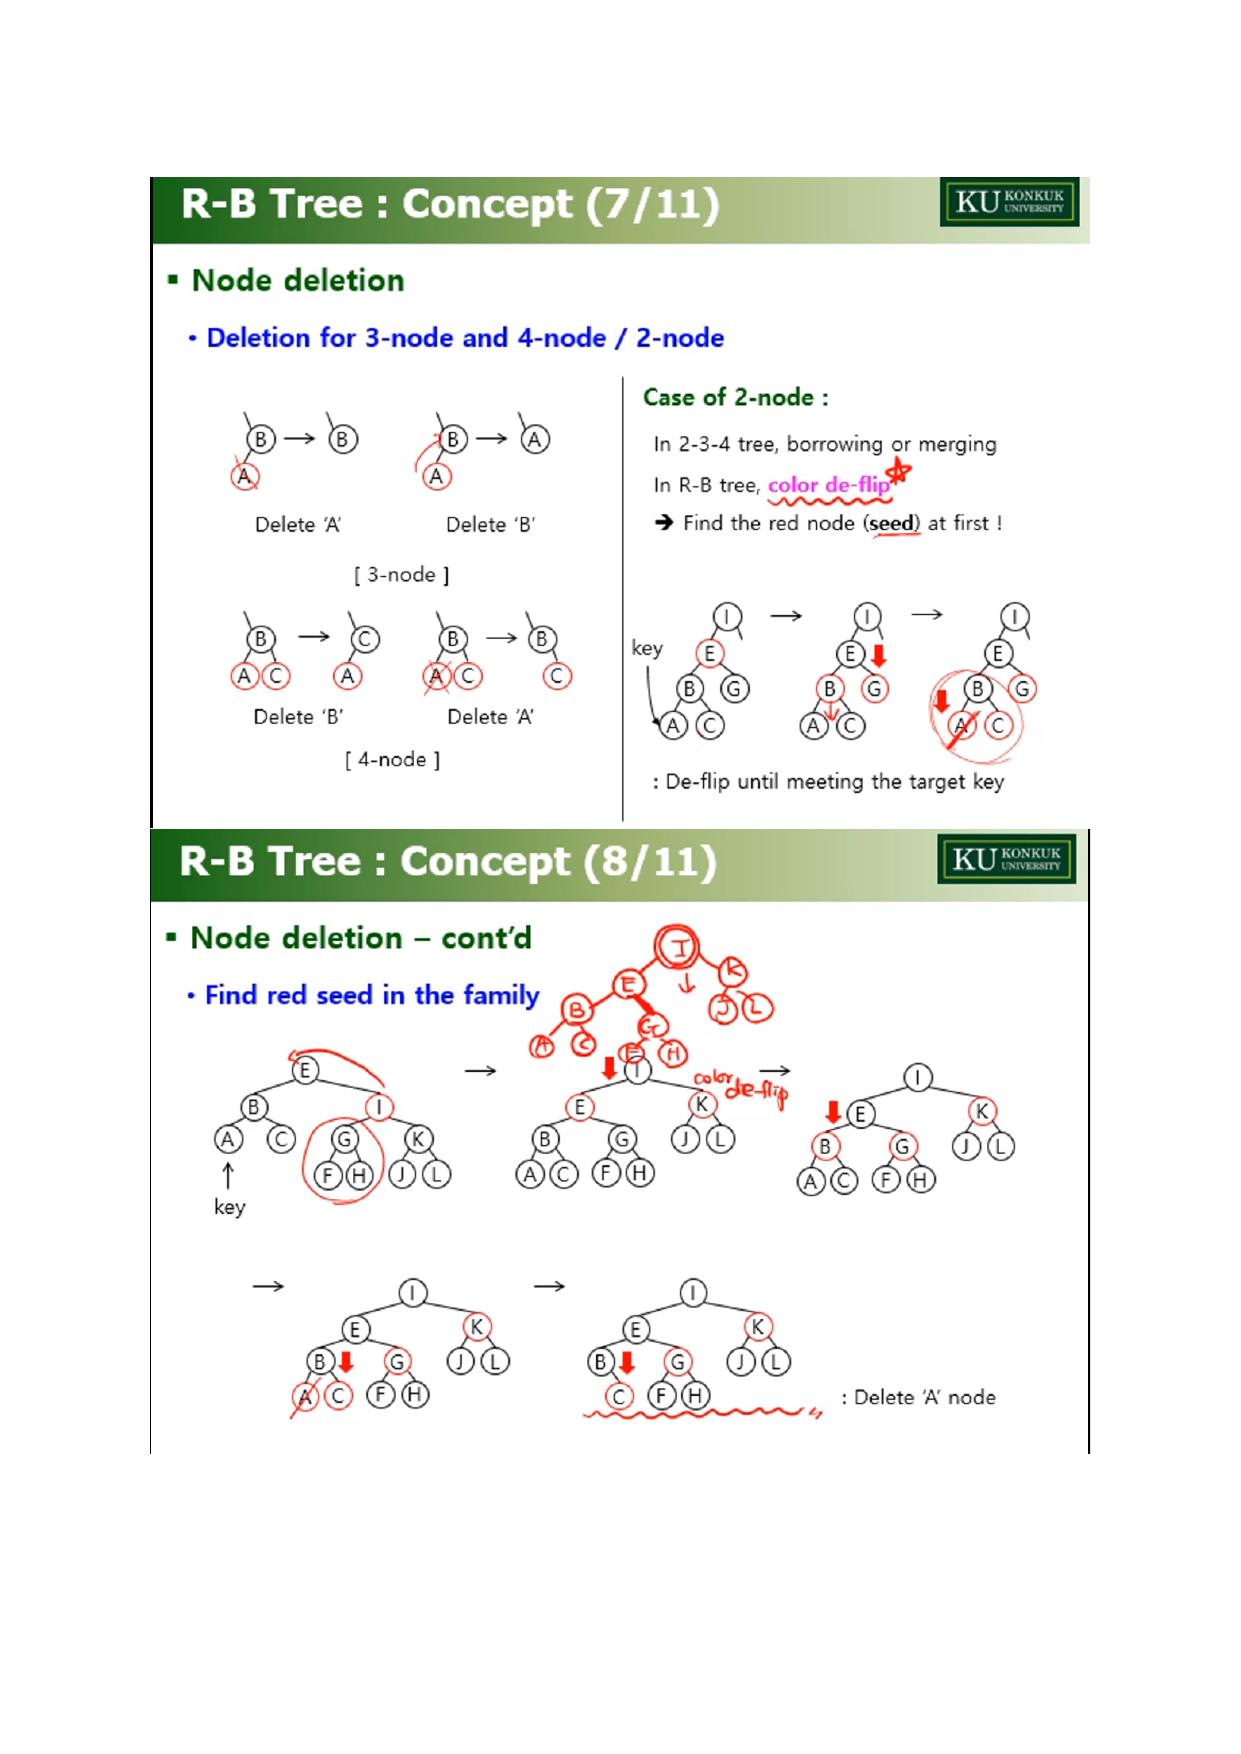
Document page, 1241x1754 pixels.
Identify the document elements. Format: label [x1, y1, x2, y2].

picture [150, 829, 1091, 1454]
picture [150, 177, 1091, 828]
